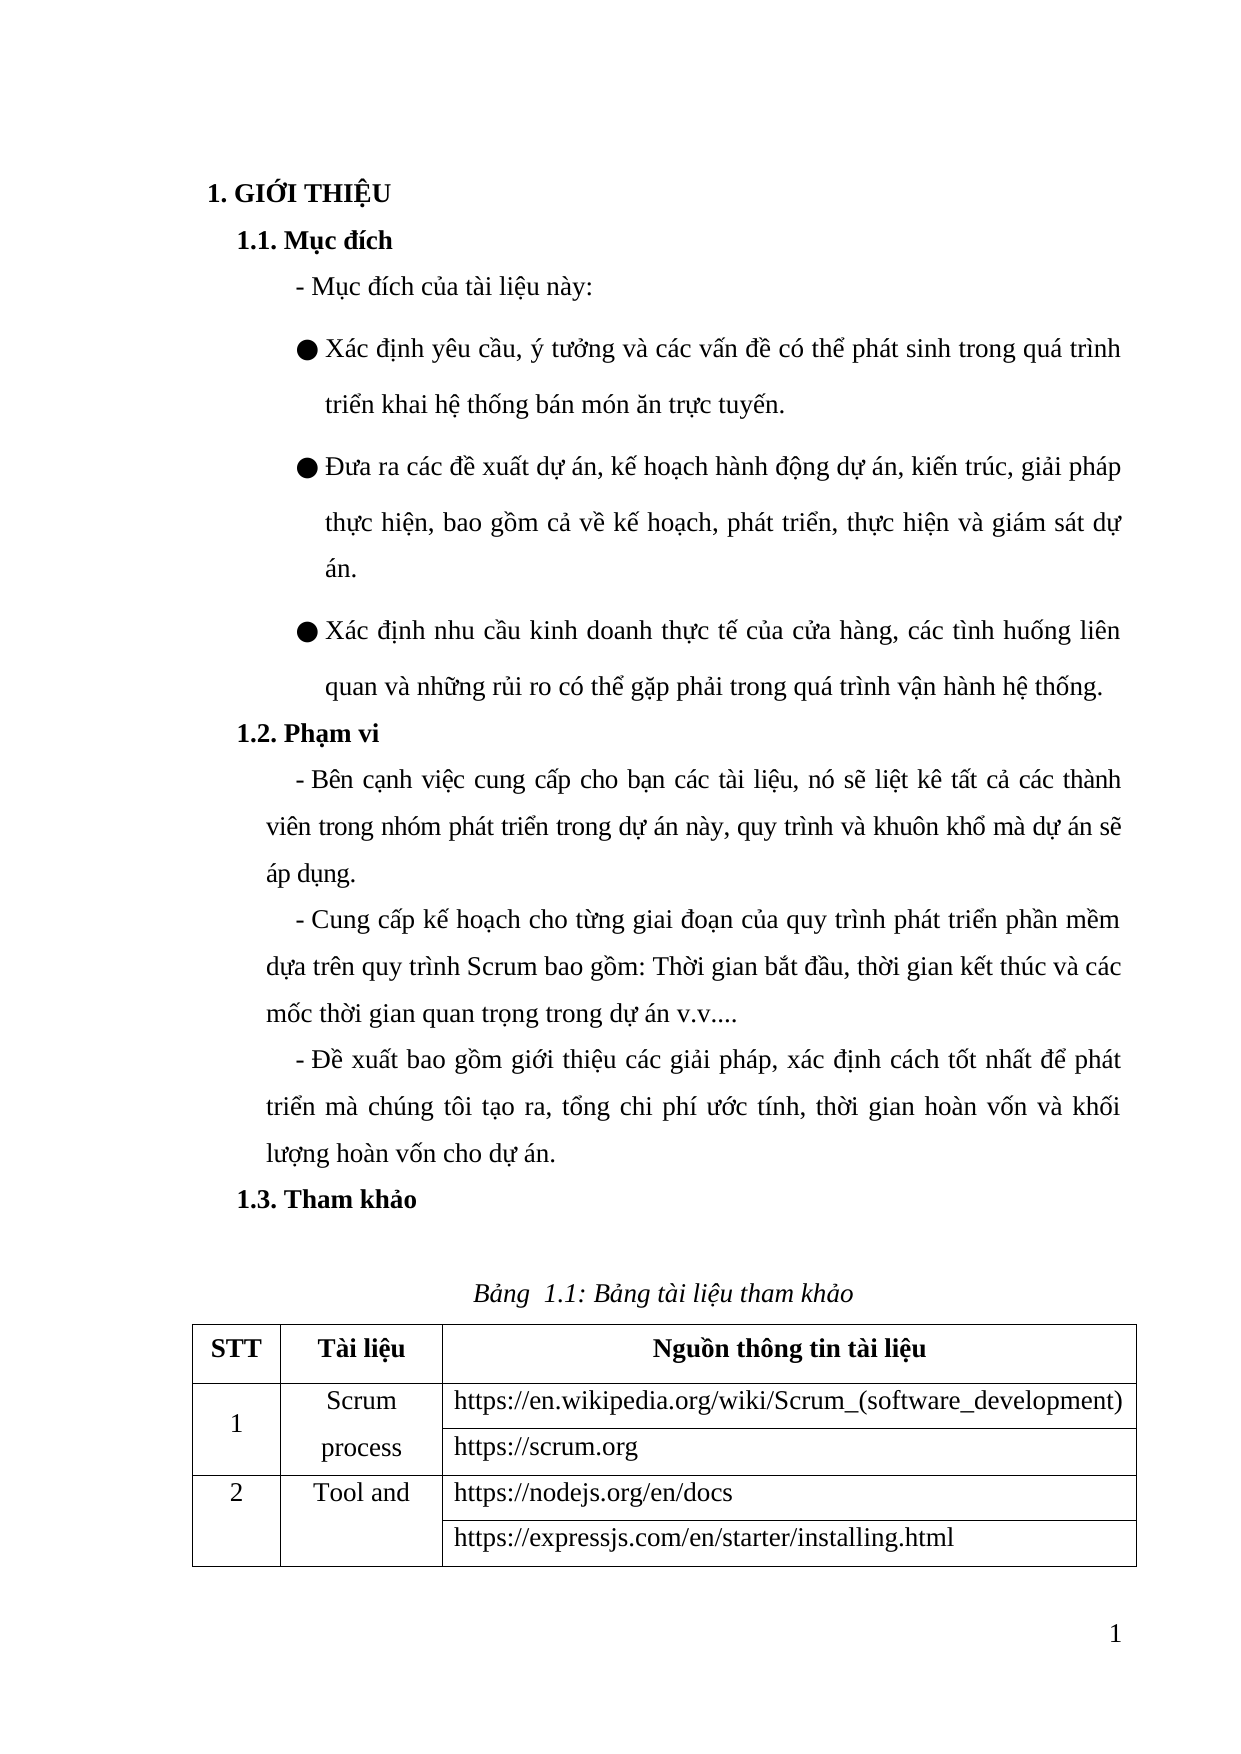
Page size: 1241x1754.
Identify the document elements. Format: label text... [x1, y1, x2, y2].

subtitle Mục đích [236, 224, 1122, 255]
table_cell https://expressjs.com/en/starter/installing.html [443, 1521, 1136, 1566]
table_cell 1 [193, 1384, 280, 1475]
table_header STT [193, 1325, 280, 1383]
table_cell 2 [193, 1476, 280, 1566]
table_cell Scrum process [281, 1384, 442, 1475]
table_cell Tool and Technical [281, 1476, 442, 1566]
list Xác định nhu cầu kinh doanh thực tế của cửa hàng, các tình huống liên quan và những rủi ro có thể gặp phải trong quá trình vận hành hệ thống. [295, 599, 1122, 701]
list Bên cạnh việc cung cấp cho bạn các tài liệu, nó sẽ liệt kê tất cả các thành viên trong nhóm phát triển trong dự án này, quy trình và khuôn khổ mà dự án sẽ áp dụng. [266, 764, 1122, 888]
list Cung cấp kế hoạch cho từng giai đoạn của quy trình phát triển phần mềm dựa trên quy trình Scrum bao gồm: Thời gian bắt đầu, thời gian kết thúc và các mốc thời gian quan trọng trong dự án v.v.... [266, 904, 1122, 1028]
table_cell https://en.wikipedia.org/wiki/Scrum_(software_development) [443, 1384, 1136, 1428]
table_cell https://nodejs.org/en/docs [443, 1476, 1136, 1520]
list Đưa ra các đề xuất dự án, kế hoạch hành động dự án, kiến trúc, giải pháp thực hiện, bao gồm cả về kế hoạch, phát triển, thực hiện và giám sát dự án. [295, 435, 1122, 584]
list Đề xuất bao gồm giới thiệu các giải pháp, xác định cách tốt nhất để phát triển mà chúng tôi tạo ra, tổng chi phí ước tính, thời gian hoàn vốn và khối lượng hoàn vốn cho dự án. [266, 1044, 1122, 1168]
subtitle GIỚI THIỆU [207, 177, 1122, 208]
subtitle Phạm vi [236, 717, 1122, 748]
table_header Tài liệu [281, 1325, 442, 1383]
subtitle Tham khảo [236, 1184, 1122, 1215]
list Mục đích của tài liệu này: [266, 271, 1122, 302]
table_cell https://scrum.org [443, 1429, 1136, 1475]
table_header Nguồn thông tin tài liệu [443, 1325, 1136, 1383]
list Xác định yêu cầu, ý tưởng và các vấn đề có thể phát sinh trong quá trình triển khai hệ thống bán món ăn trực tuyến. [295, 317, 1122, 419]
